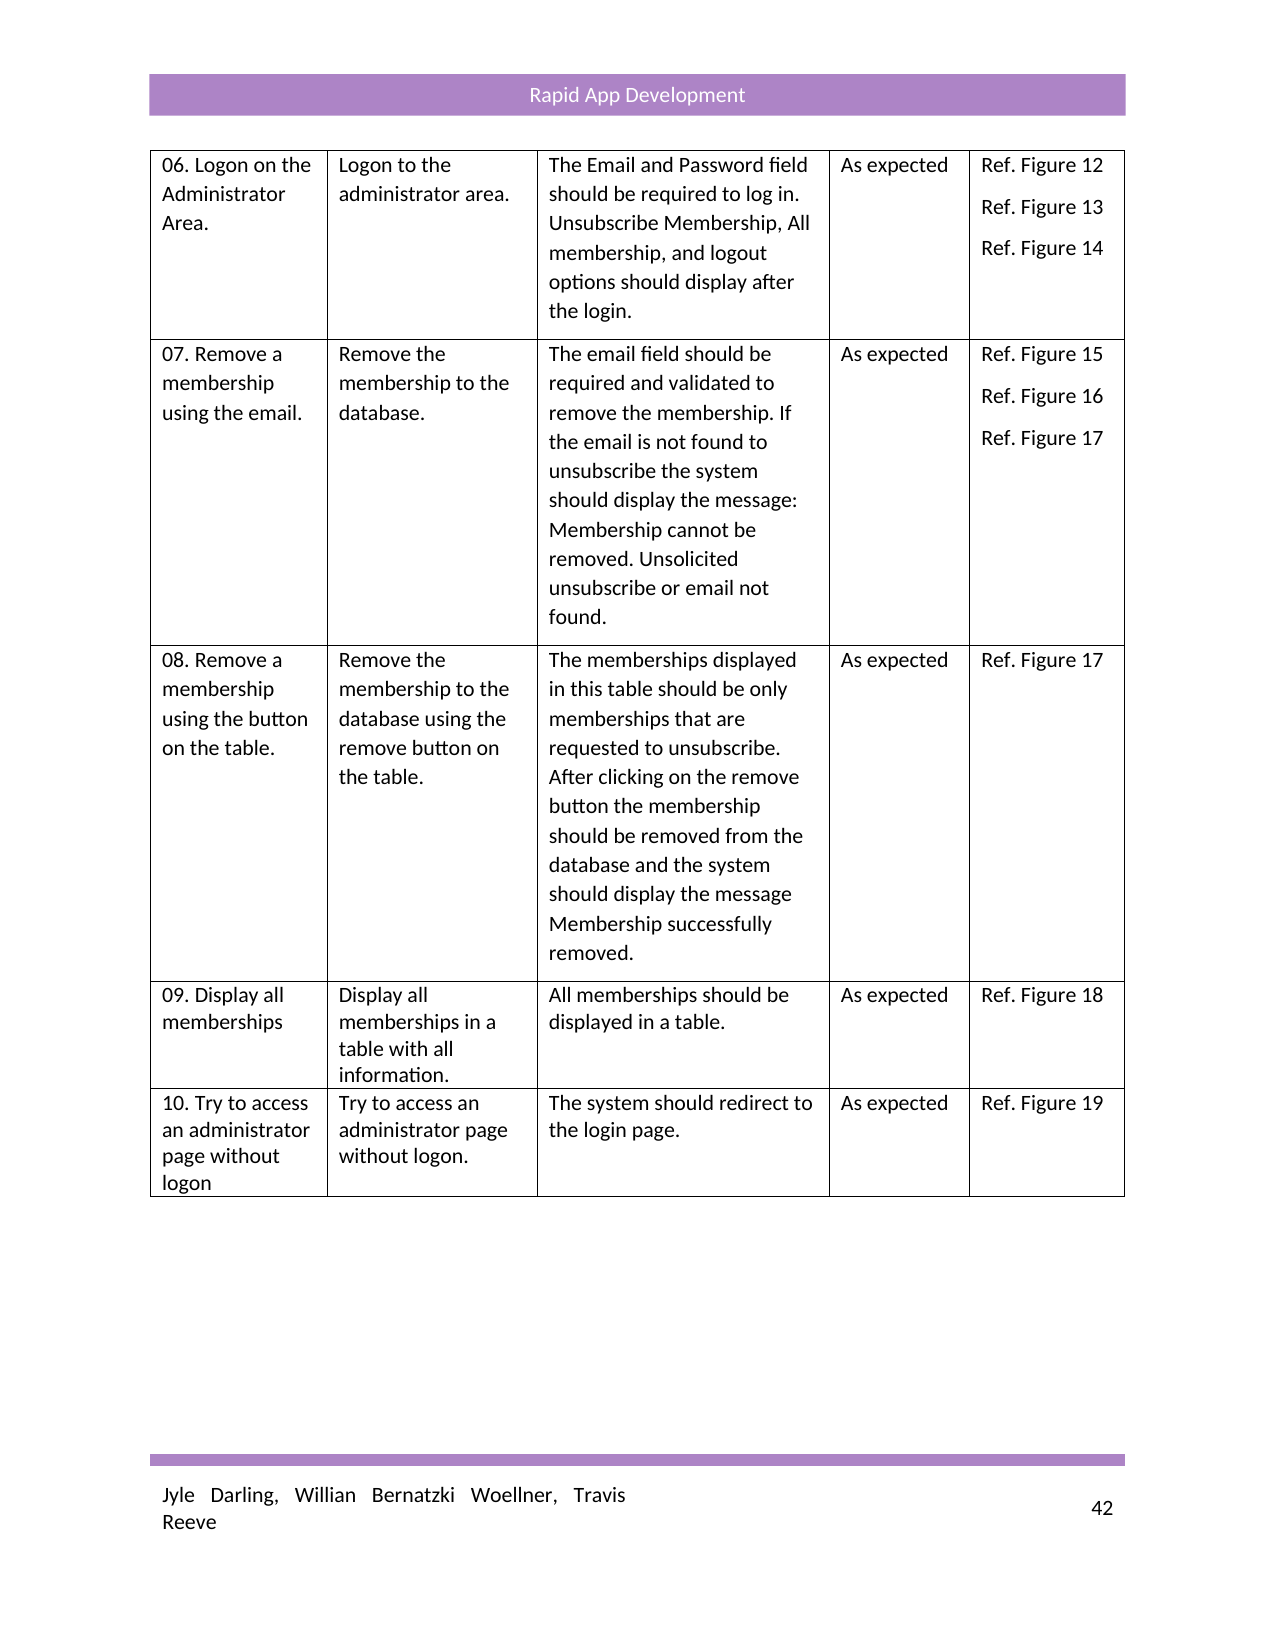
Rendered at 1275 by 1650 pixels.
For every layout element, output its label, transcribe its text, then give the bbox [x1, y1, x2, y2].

table_cell 09. Display all memberships [151, 982, 327, 1088]
table_cell Try to access an administrator page without logon. [328, 1089, 537, 1196]
table_cell As expected [830, 1089, 969, 1196]
table_cell The system should redirect to the login page. [538, 1089, 829, 1196]
table_header The Email and Password field should be required to log in. Unsubscribe Membership, All membership, and logout options should display after the login. [538, 151, 829, 339]
table_header 06. Logon on the Administrator Area. [151, 151, 327, 339]
table_cell Ref. Figure 17 [970, 646, 1124, 981]
table_cell As expected [830, 340, 969, 645]
table_cell 07. Remove a membership using the email. [151, 340, 327, 645]
table_cell 08. Remove a membership using the button on the table. [151, 646, 327, 981]
table_cell 10. Try to access an administrator page without logon [151, 1089, 327, 1196]
table_header Logon to the administrator area. [328, 151, 537, 339]
table_cell Display all memberships in a table with all information. [328, 982, 537, 1088]
table_cell Ref. Figure 15 Ref. Figure 16 Ref. Figure 17 [970, 340, 1124, 645]
table_cell The email field should be required and validated to remove the membership. If the email is not found to unsubscribe the system should display the message: Membership cannot be removed. Unsolicited unsubscribe or email not found. [538, 340, 829, 645]
table_cell Remove the membership to the database. [328, 340, 537, 645]
table_header As expected [830, 151, 969, 339]
table_cell As expected [830, 646, 969, 981]
table_cell The memberships displayed in this table should be only memberships that are requested to unsubscribe. After clicking on the remove button the membership should be removed from the database and the system should display the message Membership successfully removed. [538, 646, 829, 981]
table_header Ref. Figure 12 Ref. Figure 13 Ref. Figure 14 [970, 151, 1124, 339]
table_cell Ref. Figure 19 [970, 1089, 1124, 1196]
table_cell Ref. Figure 18 [970, 982, 1124, 1088]
table_cell All memberships should be displayed in a table. [538, 982, 829, 1088]
table_cell Remove the membership to the database using the remove button on the table. [328, 646, 537, 981]
table_cell As expected [830, 982, 969, 1088]
